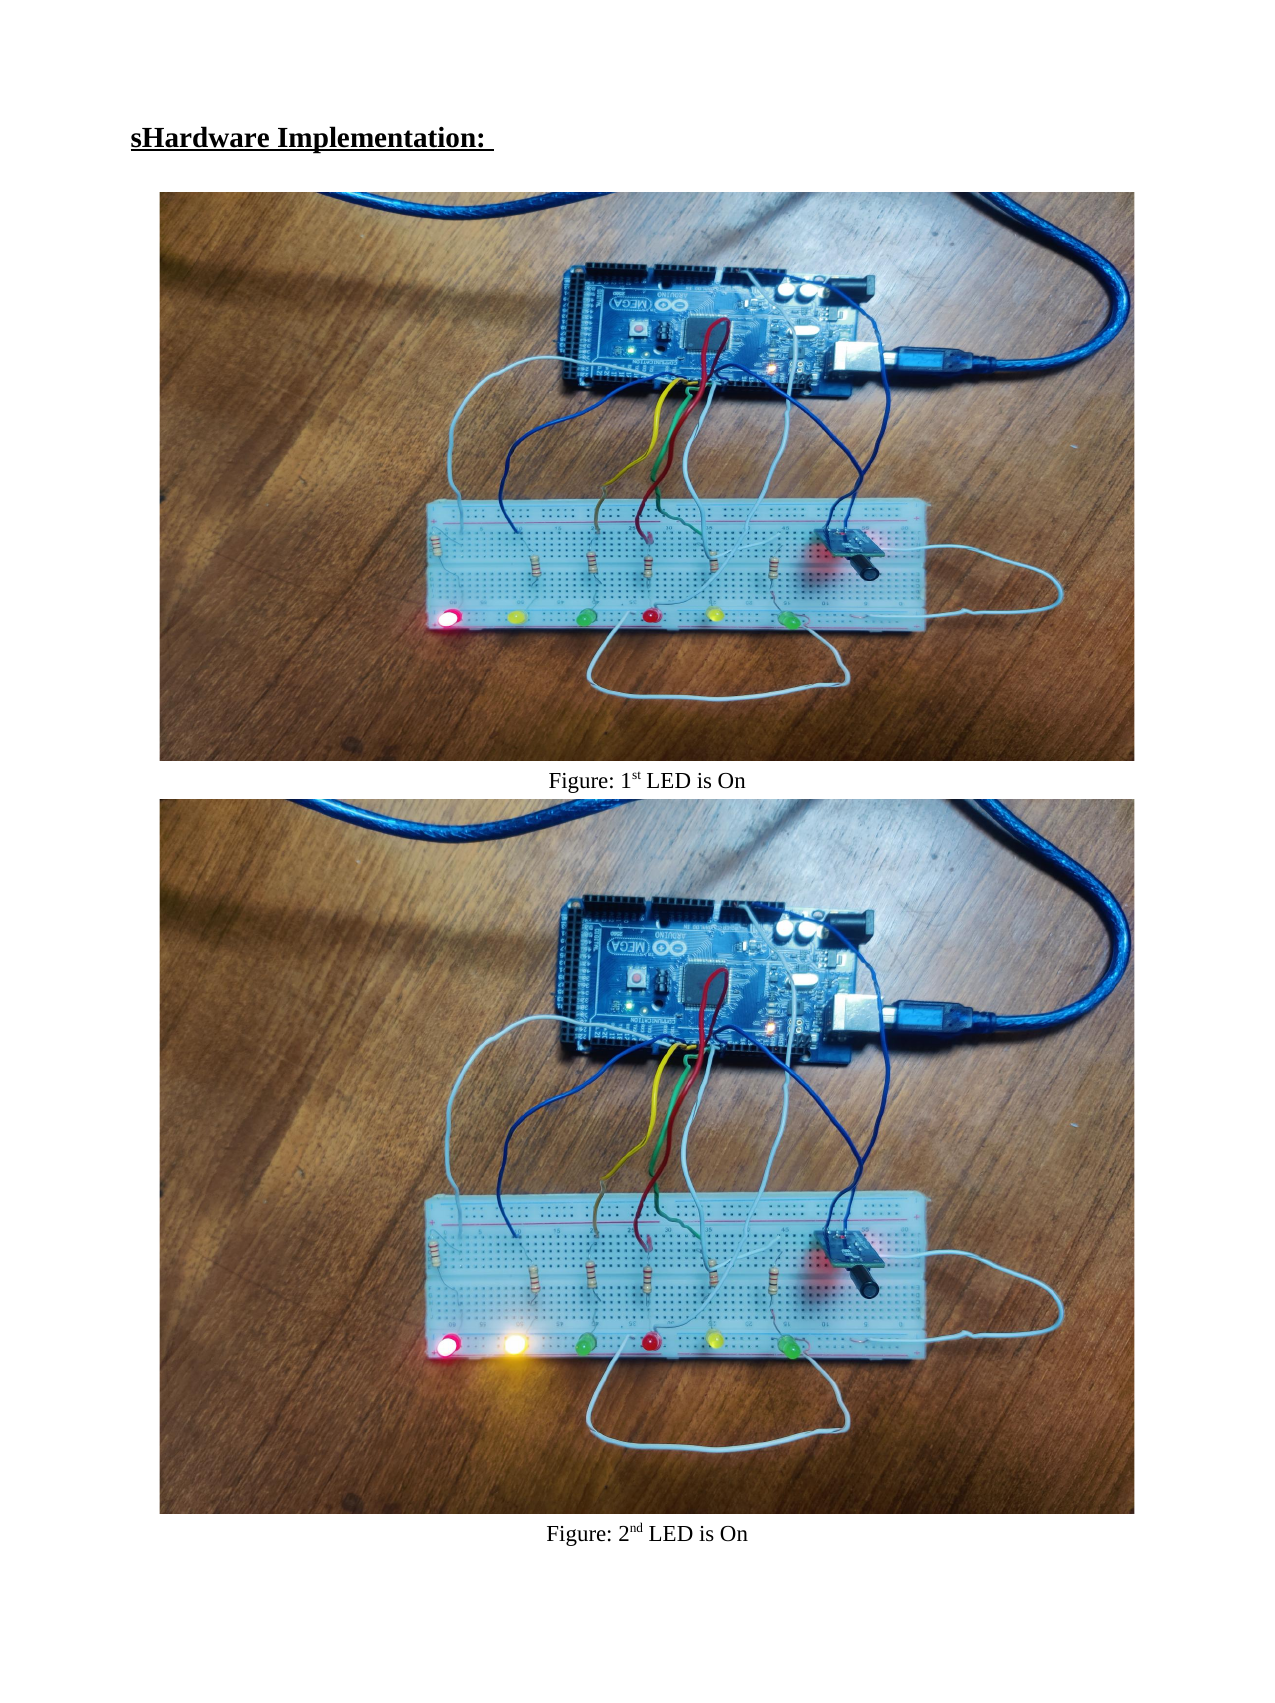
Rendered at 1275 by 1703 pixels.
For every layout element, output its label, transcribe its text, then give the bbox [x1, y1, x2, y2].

picture [159, 799, 1135, 1514]
text Figure: 1st LED is On [130, 767, 1163, 793]
picture [159, 192, 1135, 761]
text sHardware Implementation: [130, 120, 1163, 154]
text Figure: 2nd LED is On [130, 1519, 1163, 1546]
